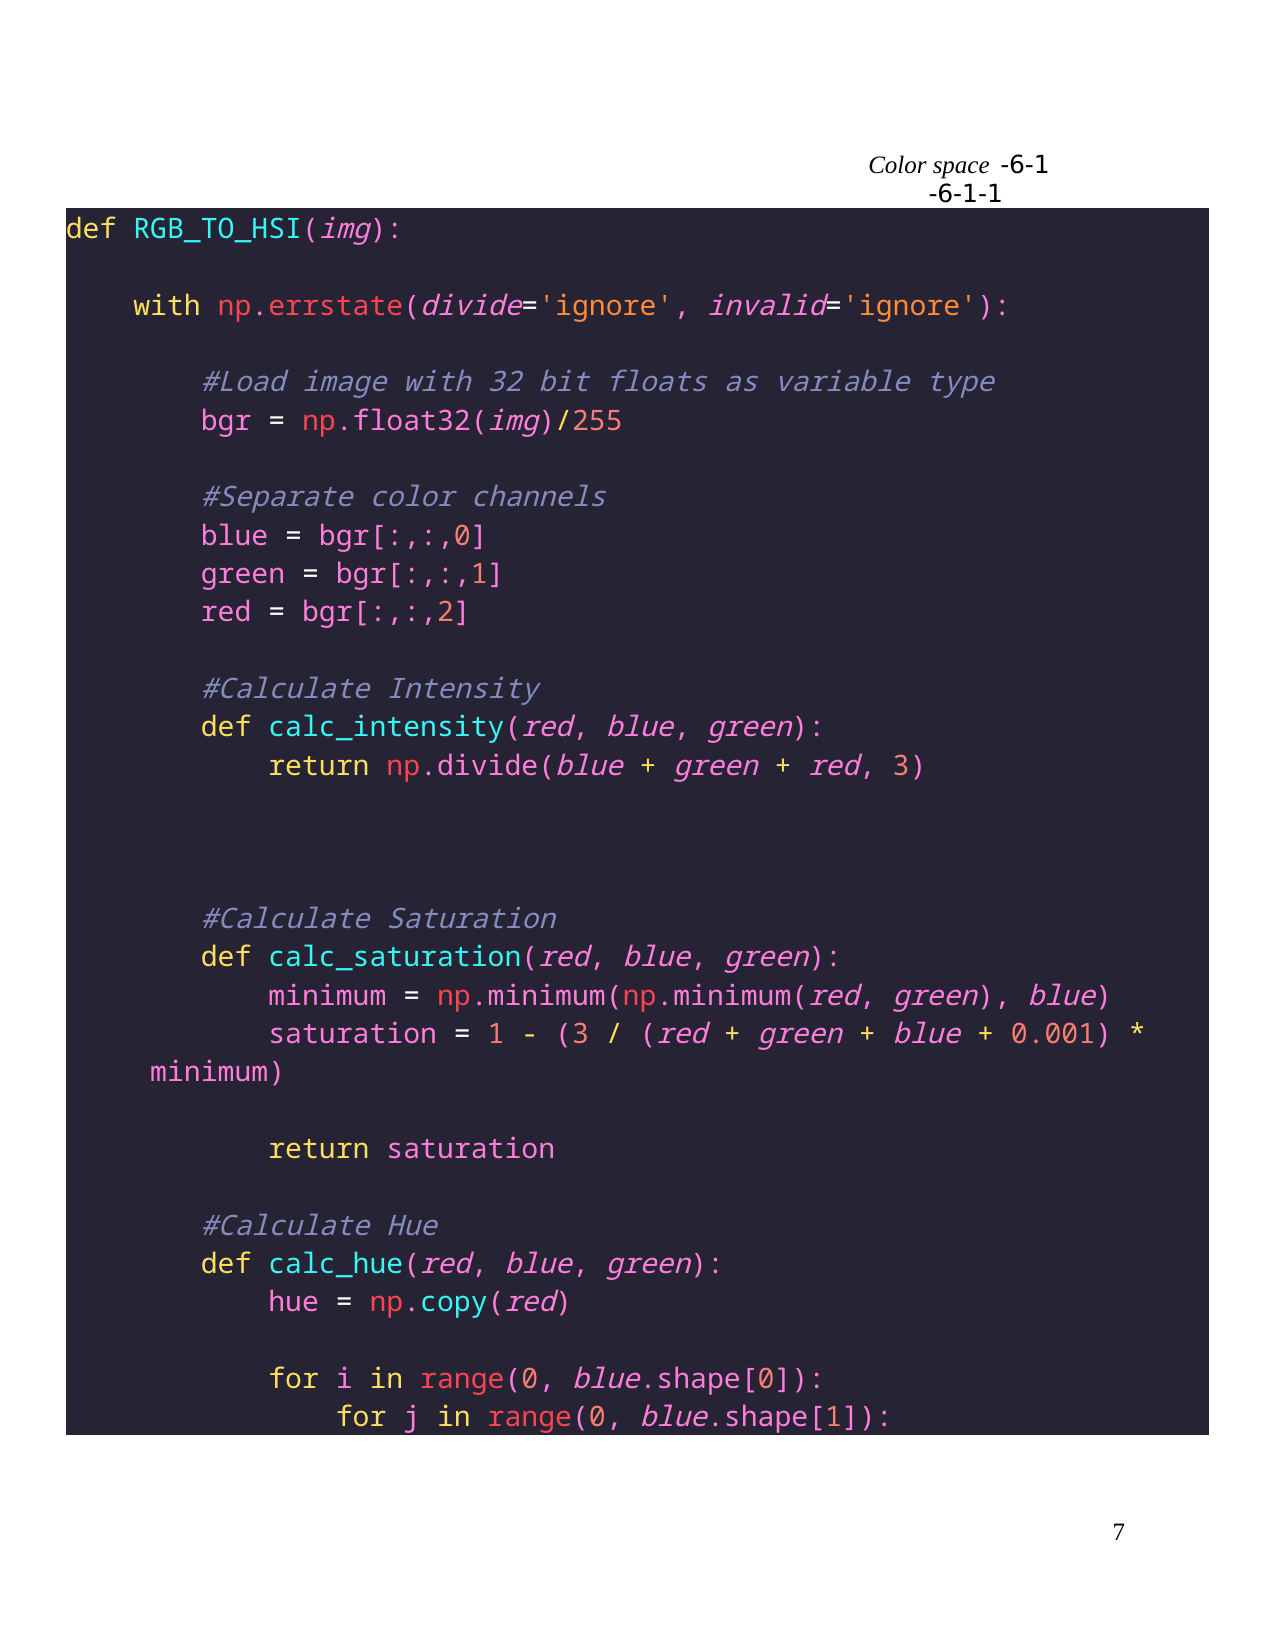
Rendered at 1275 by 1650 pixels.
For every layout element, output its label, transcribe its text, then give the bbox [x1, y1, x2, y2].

text #Calculate Hue [66, 1205, 1209, 1243]
text 6-1- Color space [150, 150, 1050, 179]
text #Calculate Intensity [66, 668, 1209, 707]
text #Separate color channels [66, 477, 1209, 515]
text def calc_hue(red, blue, green): [66, 1243, 1209, 1282]
text #Load image with 32 bit floats as variable type [66, 362, 1209, 400]
text def RGB_TO_HSI(img): [66, 208, 1209, 247]
text for i in range(0, blue.shape[0]): [66, 1358, 1209, 1397]
text green = bgr[:,:,1] [66, 553, 1209, 592]
text def calc_saturation(red, blue, green): [66, 937, 1209, 975]
text with np.errstate(divide='ignore', invalid='ignore'): [66, 285, 1209, 323]
text return saturation [66, 1128, 1209, 1167]
text blue = bgr[:,:,0] [66, 515, 1209, 553]
text hue = np.copy(red) [66, 1282, 1209, 1320]
text return np.divide(blue + green + red, 3) [66, 745, 1209, 783]
text #Calculate Saturation [66, 898, 1209, 937]
text red = bgr[:,:,2] [66, 592, 1209, 630]
text bgr = np.float32(img)/255 [66, 400, 1209, 438]
text saturation = 1 - (3 / (red + green + blue + 0.001) * minimum) [66, 1013, 1209, 1090]
text for j in range(0, blue.shape[1]): [66, 1397, 1209, 1435]
text 6-1-1- [150, 179, 1003, 208]
text minimum = np.minimum(np.minimum(red, green), blue) [66, 975, 1209, 1013]
text def calc_intensity(red, blue, green): [66, 707, 1209, 745]
